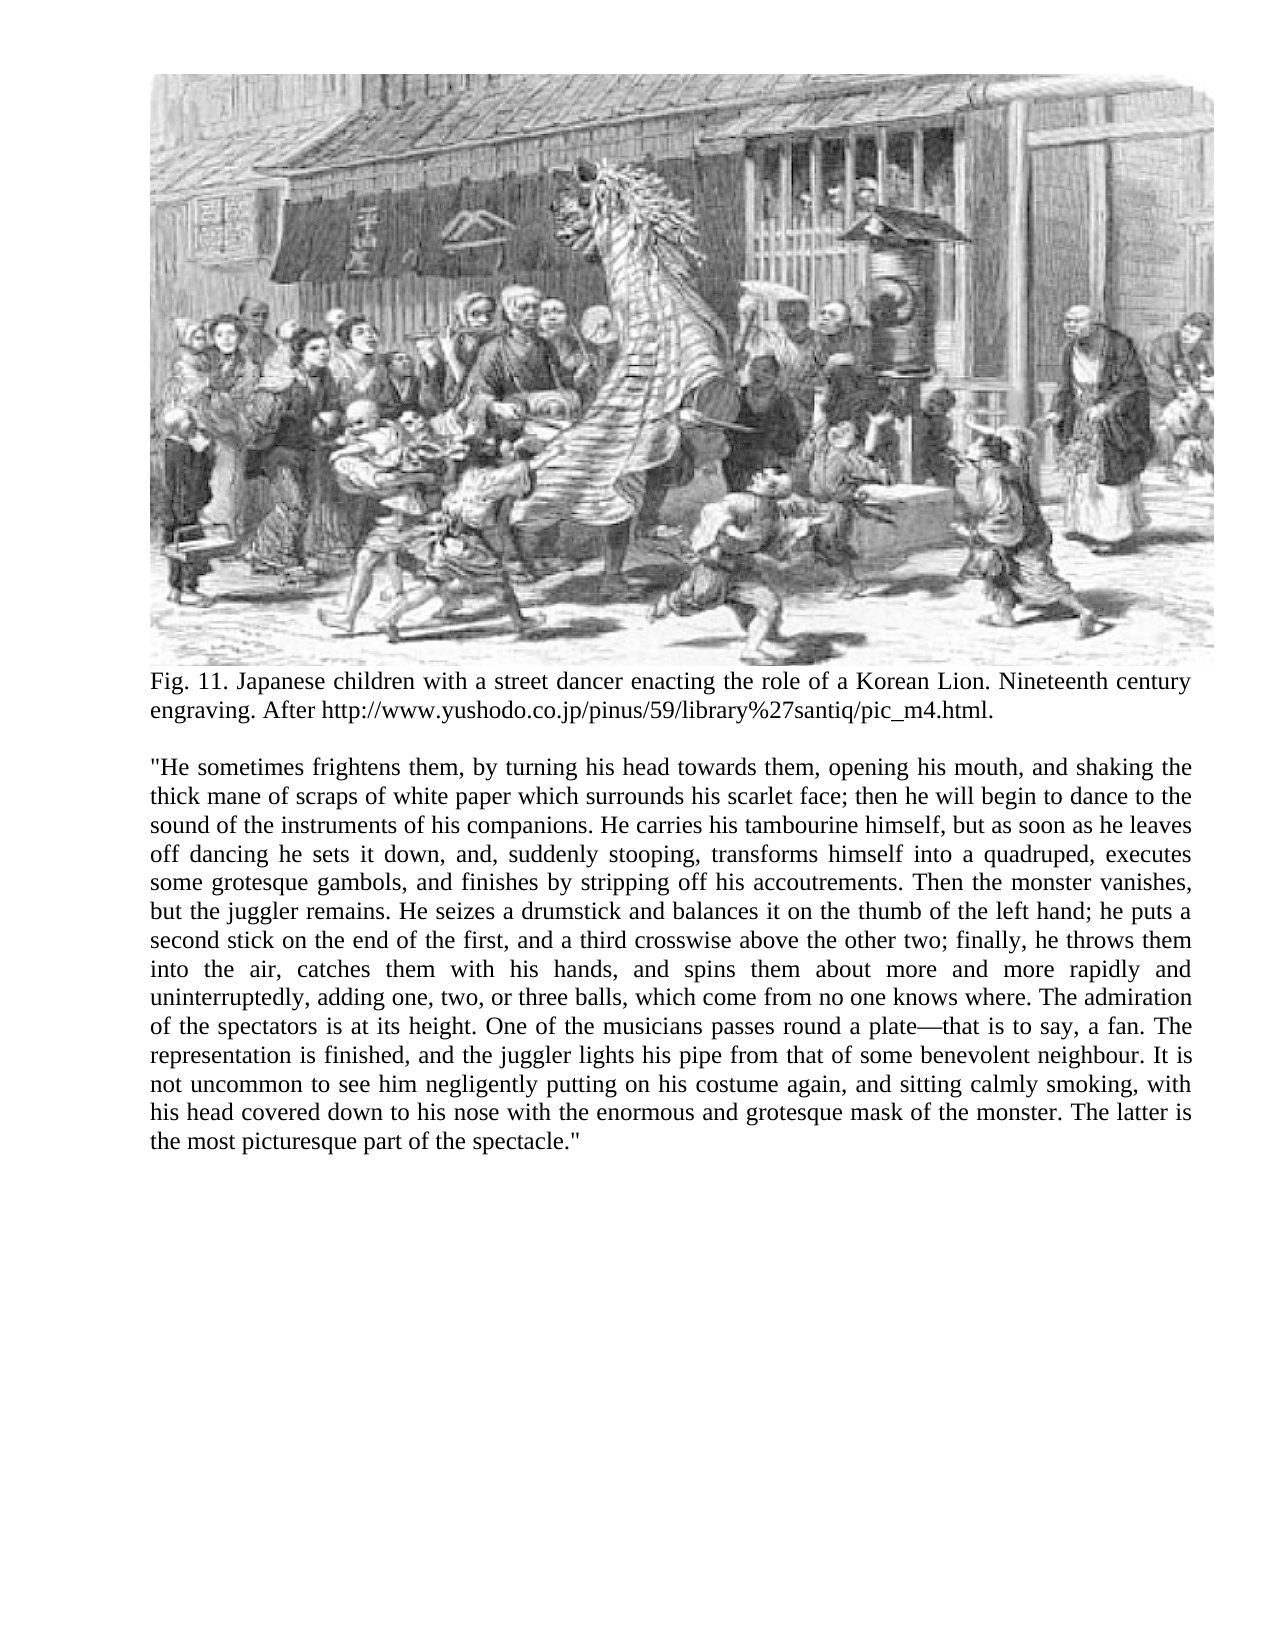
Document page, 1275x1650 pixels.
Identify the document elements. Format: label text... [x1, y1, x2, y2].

text Fig. 11. Japanese children with a street dancer enacting the role of a Korean Lion. Nineteenth century engraving. After http://www.yushodo.co.jp/pinus/59/library%27santiq/pic_m4.html. [150, 666, 1192, 724]
picture [150, 74, 1214, 666]
text "He sometimes frightens them, by turning his head towards them, opening his mouth, and shaking the thick mane of scraps of white paper which surrounds his scarlet face; then he will begin to dance to the sound of the instruments of his companions. He carries his tambourine himself, but as soon as he leaves off dancing he sets it down, and, suddenly stooping, transforms himself into a quadruped, executes some grotesque gambols, and finishes by stripping off his accoutrements. Then the monster vanishes, but the juggler remains. He seizes a drumstick and balances it on the thumb of the left hand; he puts a second stick on the end of the first, and a third crosswise above the other two; finally, he throws them into the air, catches them with his hands, and spins them about more and more rapidly and uninterruptedly, adding one, two, or three balls, which come from no one knows where. The admiration of the spectators is at its height. One of the musicians passes round a plate—that is to say, a fan. The representation is finished, and the juggler lights his pipe from that of some benevolent neighbour. It is not uncommon to see him negligently putting on his costume again, and sitting calmly smoking, with his head covered down to his nose with the enormous and grotesque mask of the monster. The latter is the most picturesque part of the spectacle." [150, 752, 1192, 1155]
